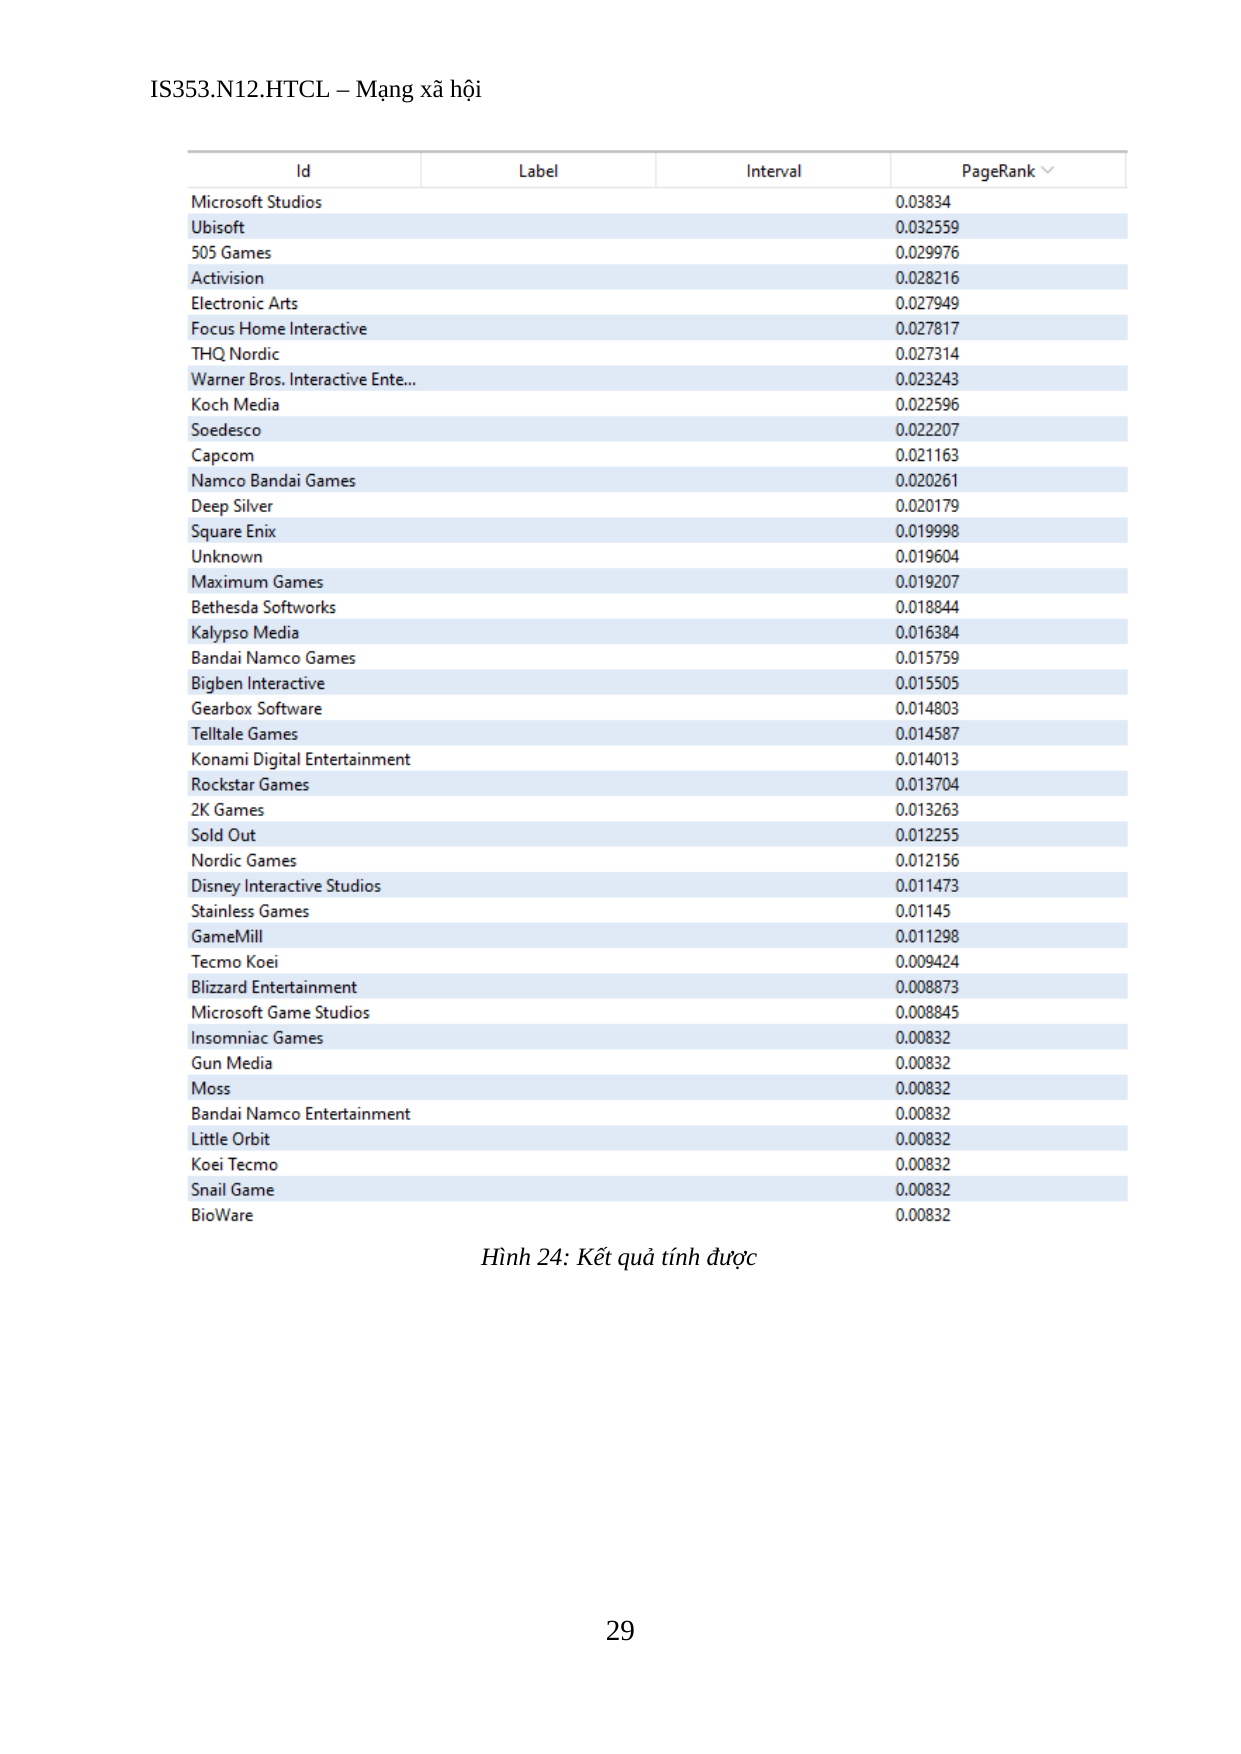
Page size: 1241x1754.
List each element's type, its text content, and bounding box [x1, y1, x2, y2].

text Hình 24: Kết quả tính được [150, 1242, 1090, 1271]
picture [187, 150, 1128, 1224]
